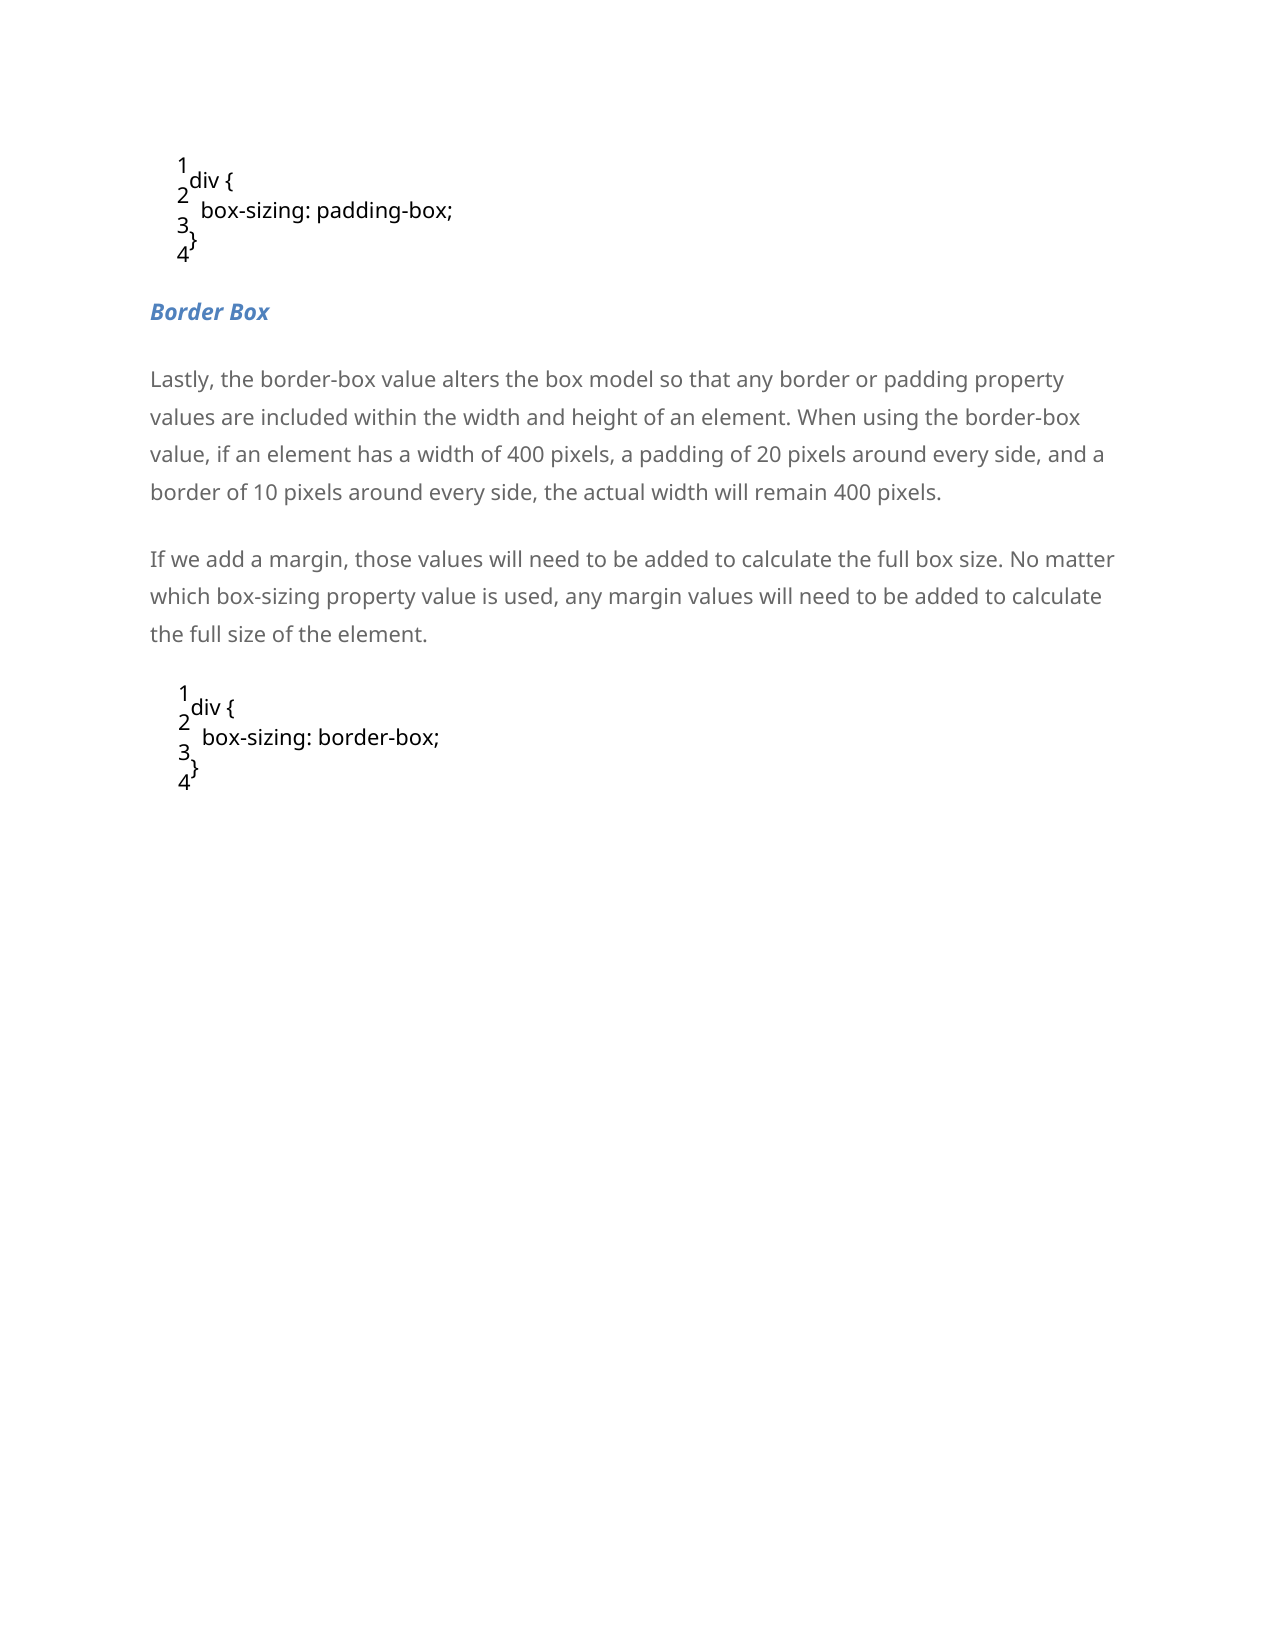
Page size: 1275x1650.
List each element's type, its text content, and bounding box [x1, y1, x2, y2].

table_header div { box-sizing: padding-box; } [189, 150, 1123, 269]
table_header 1 2 3 4 [149, 150, 189, 269]
table_header div { box-sizing: border-box; } [190, 678, 1123, 797]
subtitle Border Box [150, 290, 1125, 327]
text Lastly, the border-box value alters the box model so that any border or padding property values are included within the width and height of an element. When using the border-box value, if an element has a width of 400 pixels, a padding of 20 pixels around every side, and a border of 10 pixels around every side, the actual width will remain 400 pixels. [150, 357, 1125, 507]
table_header 1 2 3 4 [149, 678, 190, 797]
text If we add a margin, those values will need to be added to calculate the full box size. No matter which box-sizing property value is used, any margin values will need to be added to calculate the full size of the element. [150, 536, 1125, 648]
